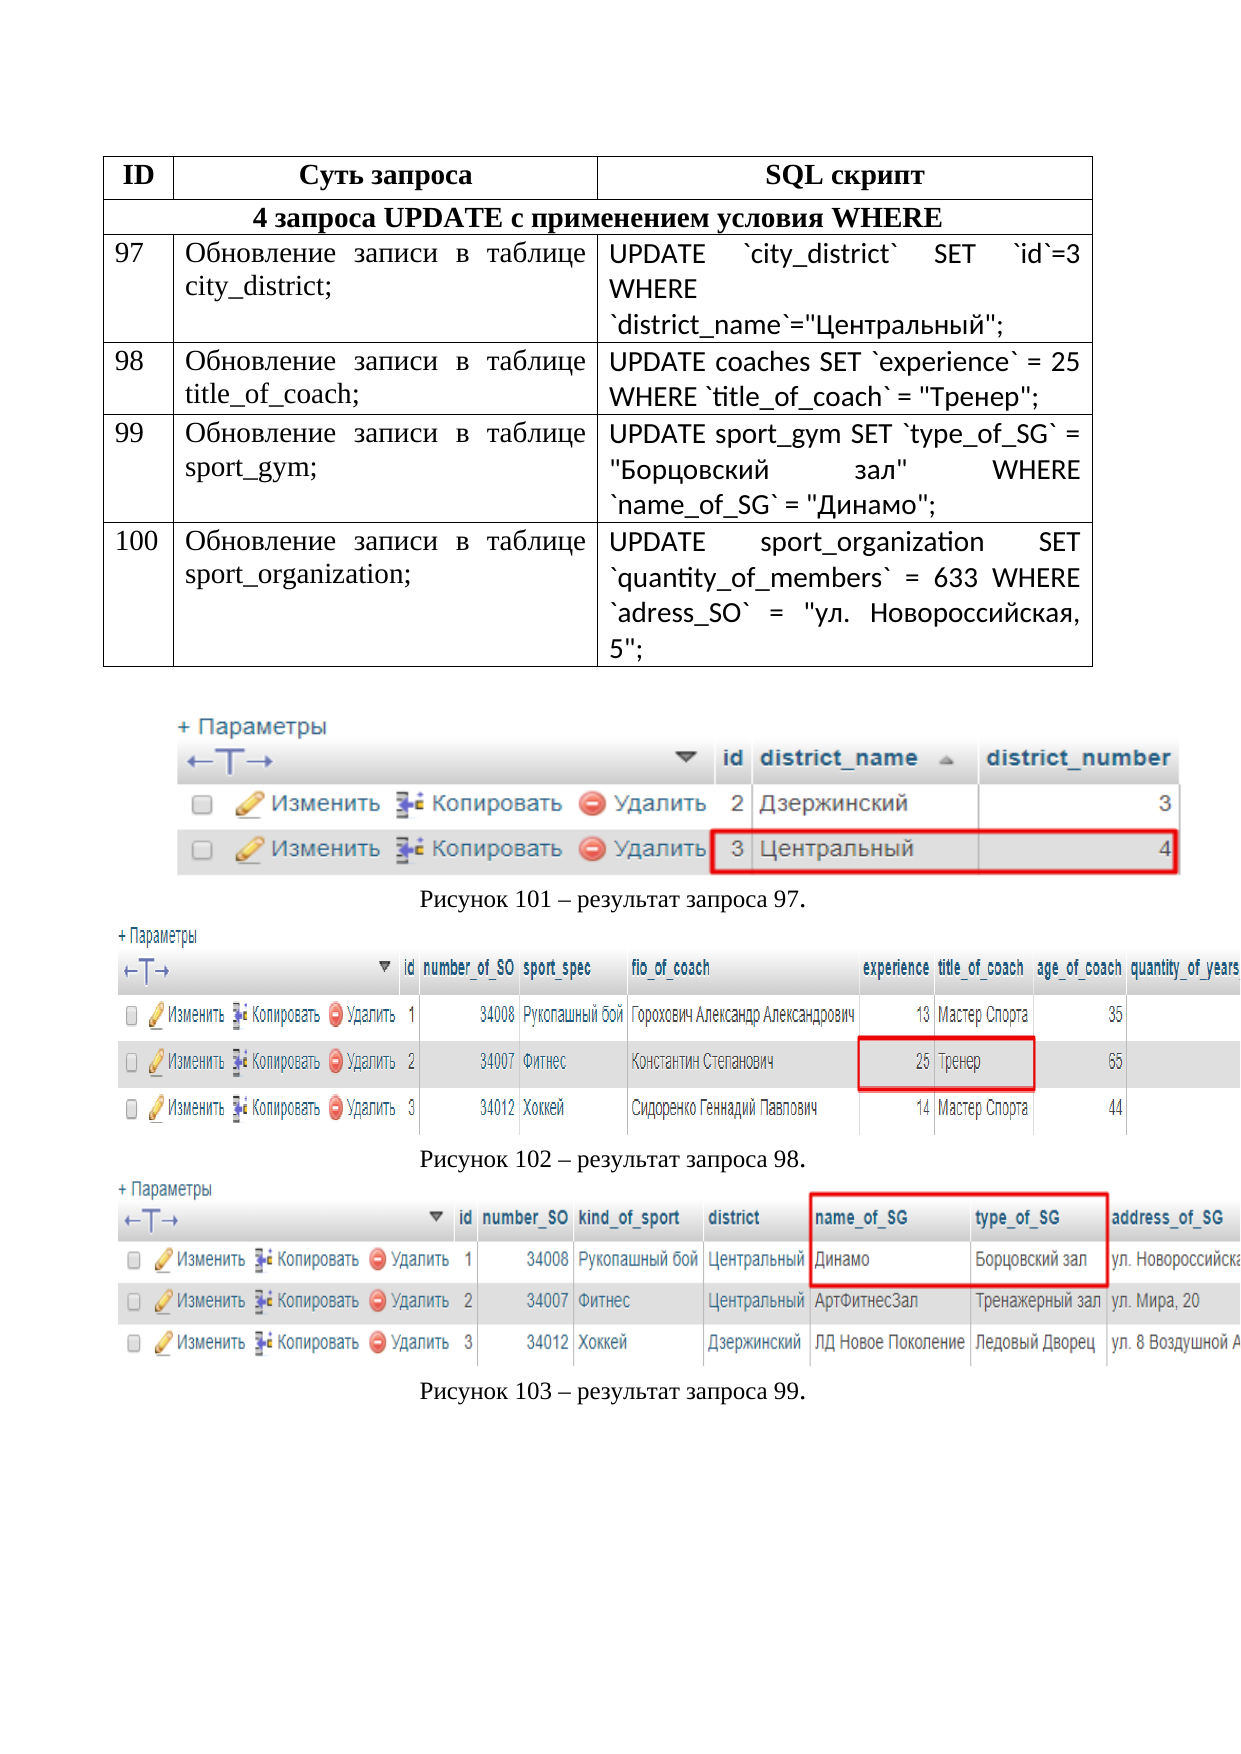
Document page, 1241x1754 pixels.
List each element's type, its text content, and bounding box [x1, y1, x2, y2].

table_cell Обновление записи в таблице sport_gym; [174, 415, 597, 522]
table_cell 4 запроса UPDATE c применением условия WHERE [104, 200, 1092, 234]
table_cell 99 [104, 415, 173, 522]
table_cell 100 [104, 523, 173, 666]
table_cell Обновление записи в таблице title_of_coach; [174, 343, 597, 414]
table_cell UPDATE sport_gym SET `type_of_SG` = "Борцовский зал" WHERE `name_of_SG` = "Динамо"; [598, 415, 1092, 522]
picture [177, 700, 1185, 880]
picture [118, 913, 1241, 1140]
table_cell UPDATE coaches SET `experience` = 25 WHERE `title_of_coach` = "Тренер"; [598, 343, 1092, 414]
table_cell Обновление записи в таблице sport_organization; [174, 523, 597, 666]
table_header ID [104, 157, 173, 199]
text Рисунок 101 – результат запроса 97. [0, 880, 1152, 913]
table_header SQL скрипт [598, 157, 1092, 199]
text Рисунок 102 – результат запроса 98. [0, 1140, 1152, 1173]
text Рисунок 103 – результат запроса 99. [0, 1372, 1152, 1405]
table_cell UPDATE `city_district` SET `id`=3 WHERE `district_name`="Центральный"; [598, 235, 1092, 342]
table_cell 98 [104, 343, 173, 414]
table_cell Обновление записи в таблице city_district; [174, 235, 597, 342]
table_cell UPDATE sport_organization SET `quantity_of_members` = 633 WHERE `adress_SO` = "ул. Новороссийская, 5"; [598, 523, 1092, 666]
table_cell 97 [104, 235, 173, 342]
table_header Суть запроса [174, 157, 597, 199]
picture [118, 1173, 1241, 1372]
